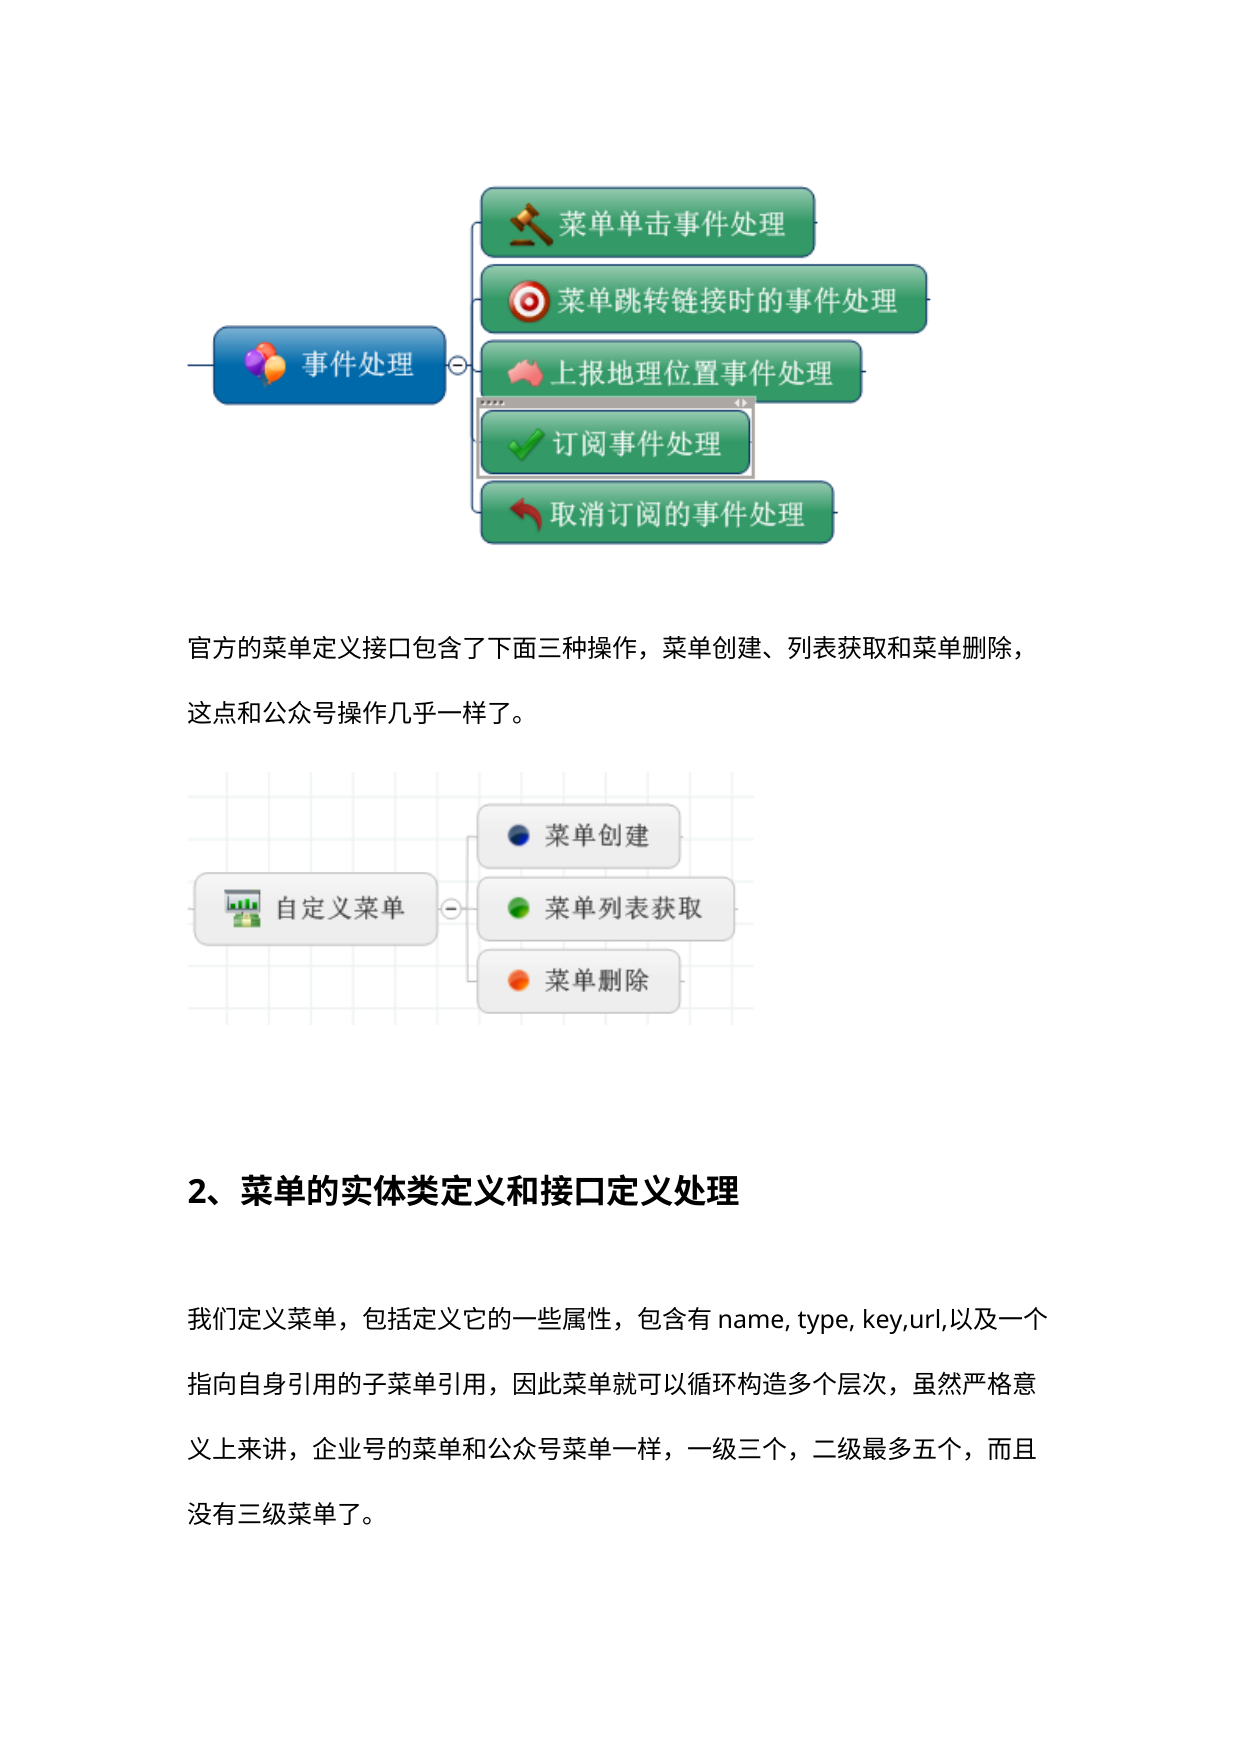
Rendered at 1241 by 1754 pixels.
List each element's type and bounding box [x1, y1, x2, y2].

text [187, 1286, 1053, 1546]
picture [187, 162, 968, 567]
picture [187, 772, 754, 1025]
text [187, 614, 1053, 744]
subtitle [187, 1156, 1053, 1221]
